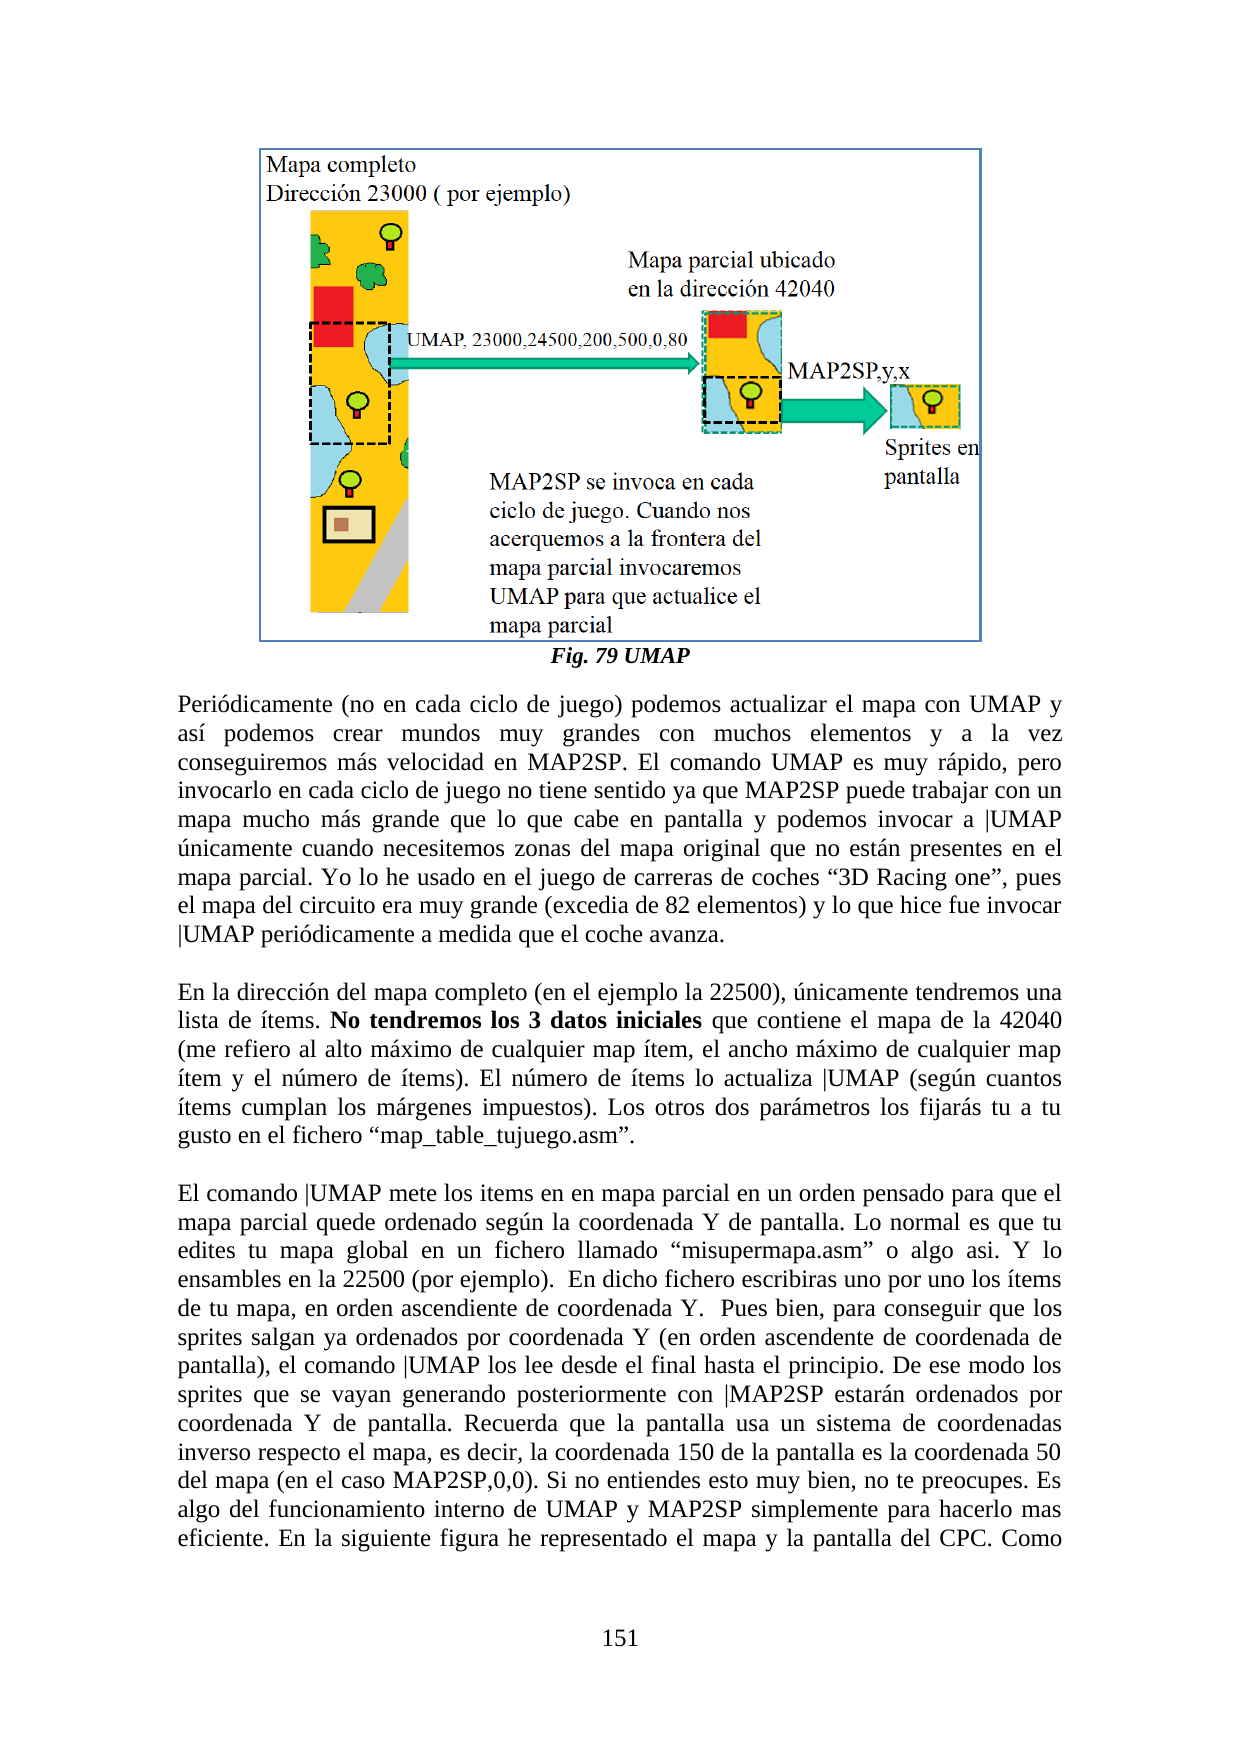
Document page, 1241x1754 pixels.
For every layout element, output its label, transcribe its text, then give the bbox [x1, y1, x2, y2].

text Periódicamente (no en cada ciclo de juego) podemos actualizar el mapa con UMAP y así podemos crear mundos muy grandes con muchos elementos y a la vez conseguiremos más velocidad en MAP2SP. El comando UMAP es muy rápido, pero invocarlo en cada ciclo de juego no tiene sentido ya que MAP2SP puede trabajar con un mapa mucho más grande que lo que cabe en pantalla y podemos invocar a |UMAP únicamente cuando necesitemos zonas del mapa original que no están presentes en el mapa parcial. Yo lo he usado en el juego de carreras de coches “3D Racing one”, pues el mapa del circuito era muy grande (excedia de 82 elementos) y lo que hice fue invocar |UMAP periódicamente a medida que el coche avanza. [177, 689, 1063, 948]
text En la dirección del mapa completo (en el ejemplo la 22500), únicamente tendremos una lista de ítems. No tendremos los 3 datos iniciales que contiene el mapa de la 42040 (me refiero al alto máximo de cualquier map ítem, el ancho máximo de cualquier map ítem y el número de ítems). El número de ítems lo actualiza |UMAP (según cuantos ítems cumplan los márgenes impuestos). Los otros dos parámetros los fijarás tu a tu gusto en el fichero “map_table_tujuego.asm”. [177, 977, 1063, 1149]
picture [261, 150, 979, 640]
text Fig. 79 UMAP [177, 642, 1063, 668]
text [177, 1178, 1063, 1552]
